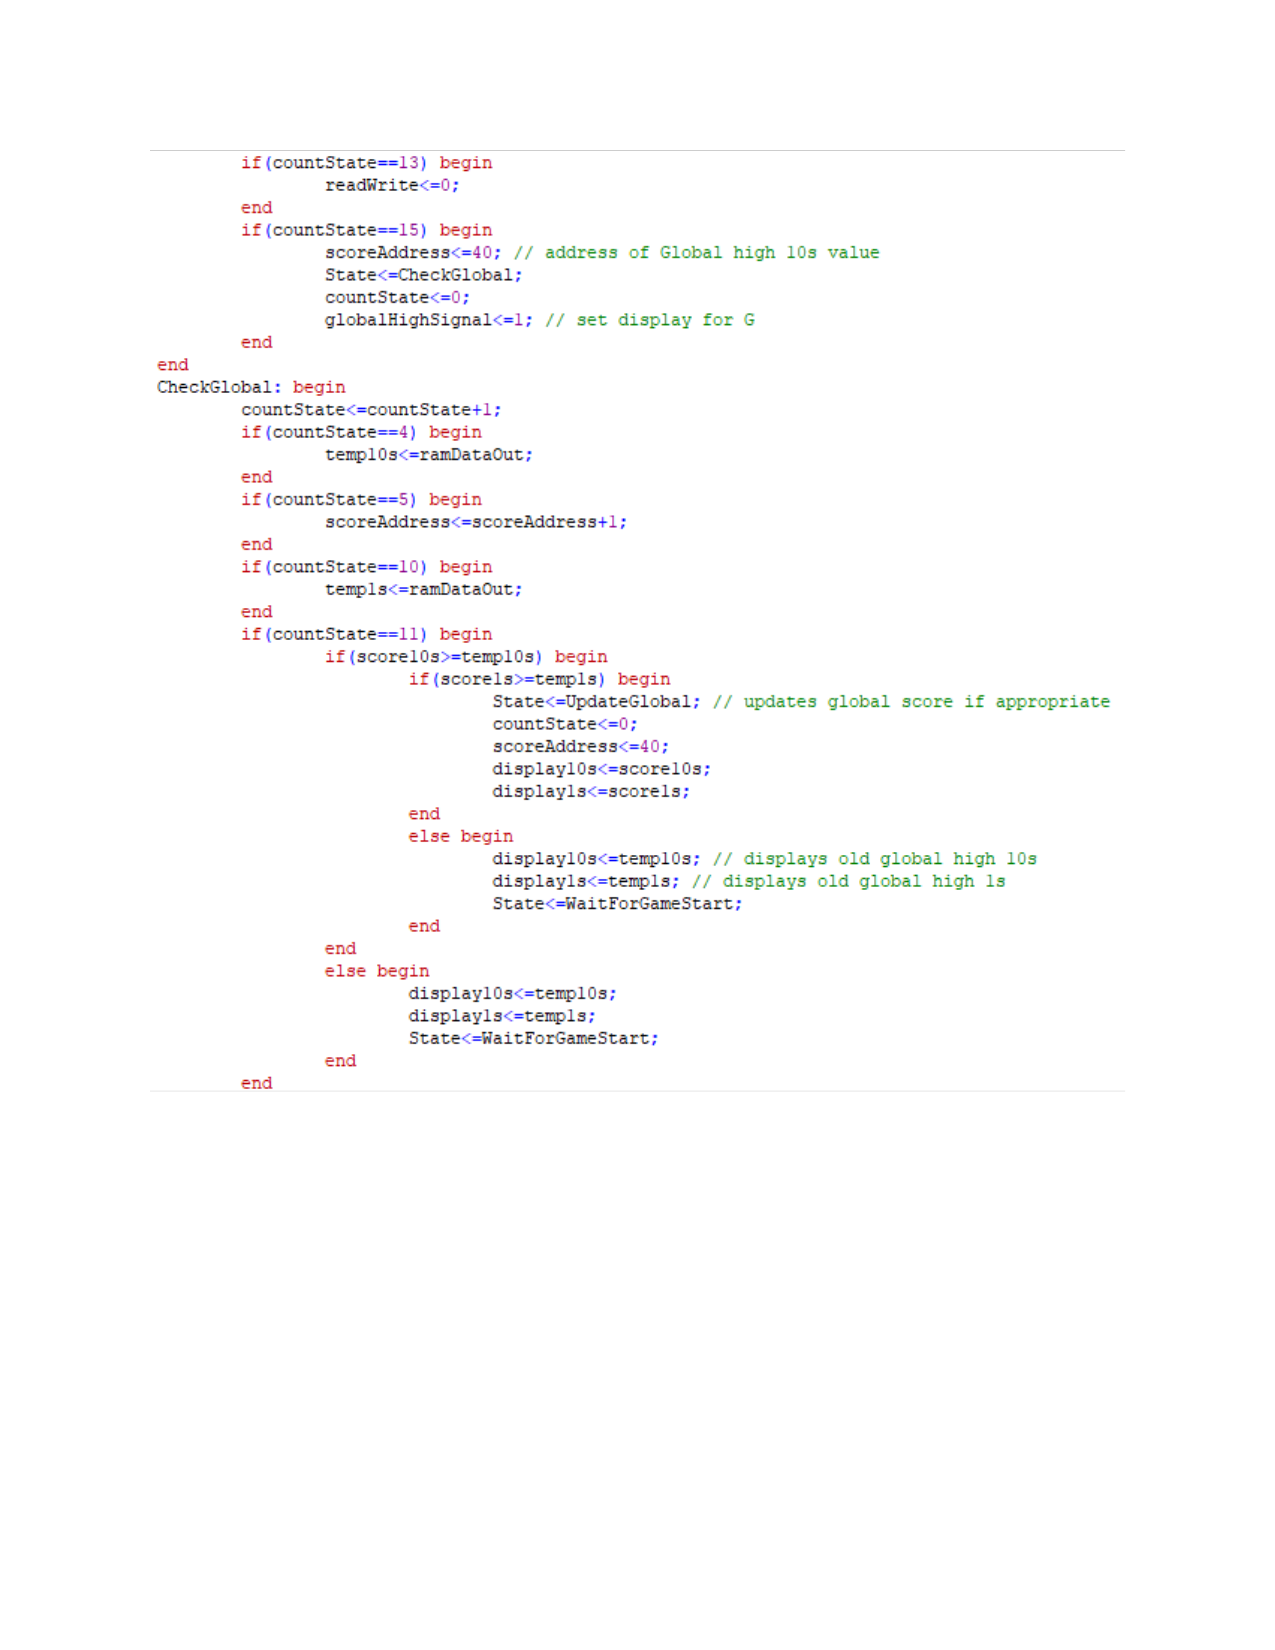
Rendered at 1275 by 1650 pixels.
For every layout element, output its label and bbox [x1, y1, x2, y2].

picture [150, 150, 1125, 1092]
